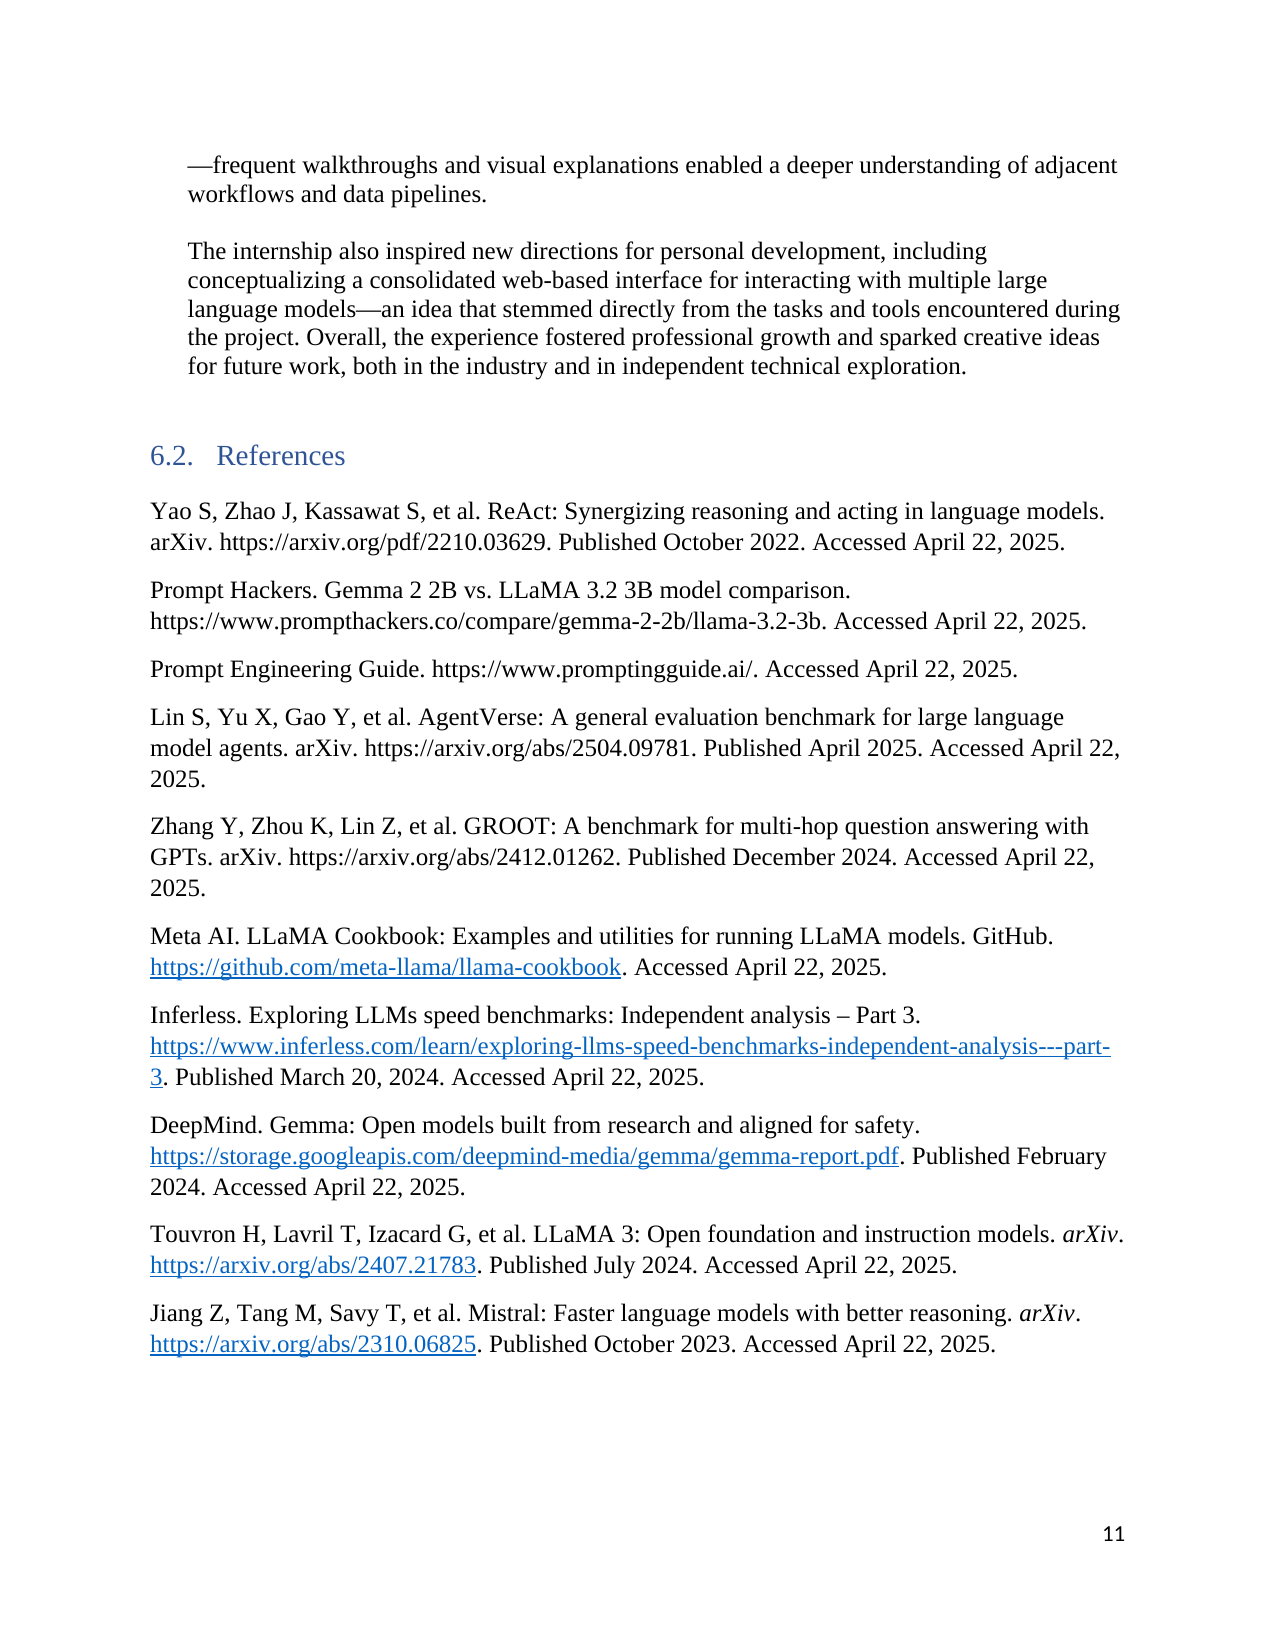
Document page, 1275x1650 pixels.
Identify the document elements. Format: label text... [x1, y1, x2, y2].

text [187, 150, 1125, 207]
text Touvron H, Lavril T, Izacard G, et al. LLaMA 3: Open foundation and instruction models. arXiv. https://arxiv.org/abs/2407.21783. Published July 2024. Accessed April 22, 2025. [150, 1219, 1125, 1279]
text Jiang Z, Tang M, Savy T, et al. Mistral: Faster language models with better reasoning. arXiv. https://arxiv.org/abs/2310.06825. Published October 2023. Accessed April 22, 2025. [150, 1298, 1125, 1358]
text Meta AI. LLaMA Cookbook: Examples and utilities for running LLaMA models. GitHub. https://github.com/meta-llama/llama-cookbook. Accessed April 22, 2025. [150, 921, 1125, 981]
text The internship also inspired new directions for personal development, including conceptualizing a consolidated web-based interface for interacting with multiple large language models—an idea that stemmed directly from the tasks and tools encountered during the project. Overall, the experience fostered professional growth and sparked creative ideas for future work, both in the industry and in independent technical exploration. [187, 236, 1125, 380]
text Zhang Y, Zhou K, Lin Z, et al. GROOT: A benchmark for multi-hop question answering with GPTs. arXiv. https://arxiv.org/abs/2412.01262. Published December 2024. Accessed April 22, 2025. [150, 811, 1125, 902]
text Lin S, Yu X, Gao Y, et al. AgentVerse: A general evaluation benchmark for large language model agents. arXiv. https://arxiv.org/abs/2504.09781. Published April 2025. Accessed April 22, 2025. [150, 702, 1125, 792]
text Prompt Hackers. Gemma 2 2B vs. LLaMA 3.2 3B model comparison. https://www.prompthackers.co/compare/gemma-2-2b/llama-3.2-3b. Accessed April 22, 2025. [150, 575, 1125, 635]
text Prompt Engineering Guide. https://www.promptingguide.ai/. Accessed April 22, 2025. [150, 654, 1125, 683]
text Yao S, Zhao J, Kassawat S, et al. ReAct: Synergizing reasoning and acting in language models. arXiv. https://arxiv.org/pdf/2210.03629. Published October 2022. Accessed April 22, 2025. [150, 496, 1125, 556]
text Inferless. Exploring LLMs speed benchmarks: Independent analysis – Part 3. https://www.inferless.com/learn/exploring-llms-speed-benchmarks-independent-analysis---part-3. Published March 20, 2024. Accessed April 22, 2025. [150, 1000, 1125, 1091]
text DeepMind. Gemma: Open models built from research and aligned for safety. https://storage.googleapis.com/deepmind-media/gemma/gemma-report.pdf. Published February 2024. Accessed April 22, 2025. [150, 1110, 1125, 1201]
subtitle References [150, 438, 1125, 471]
